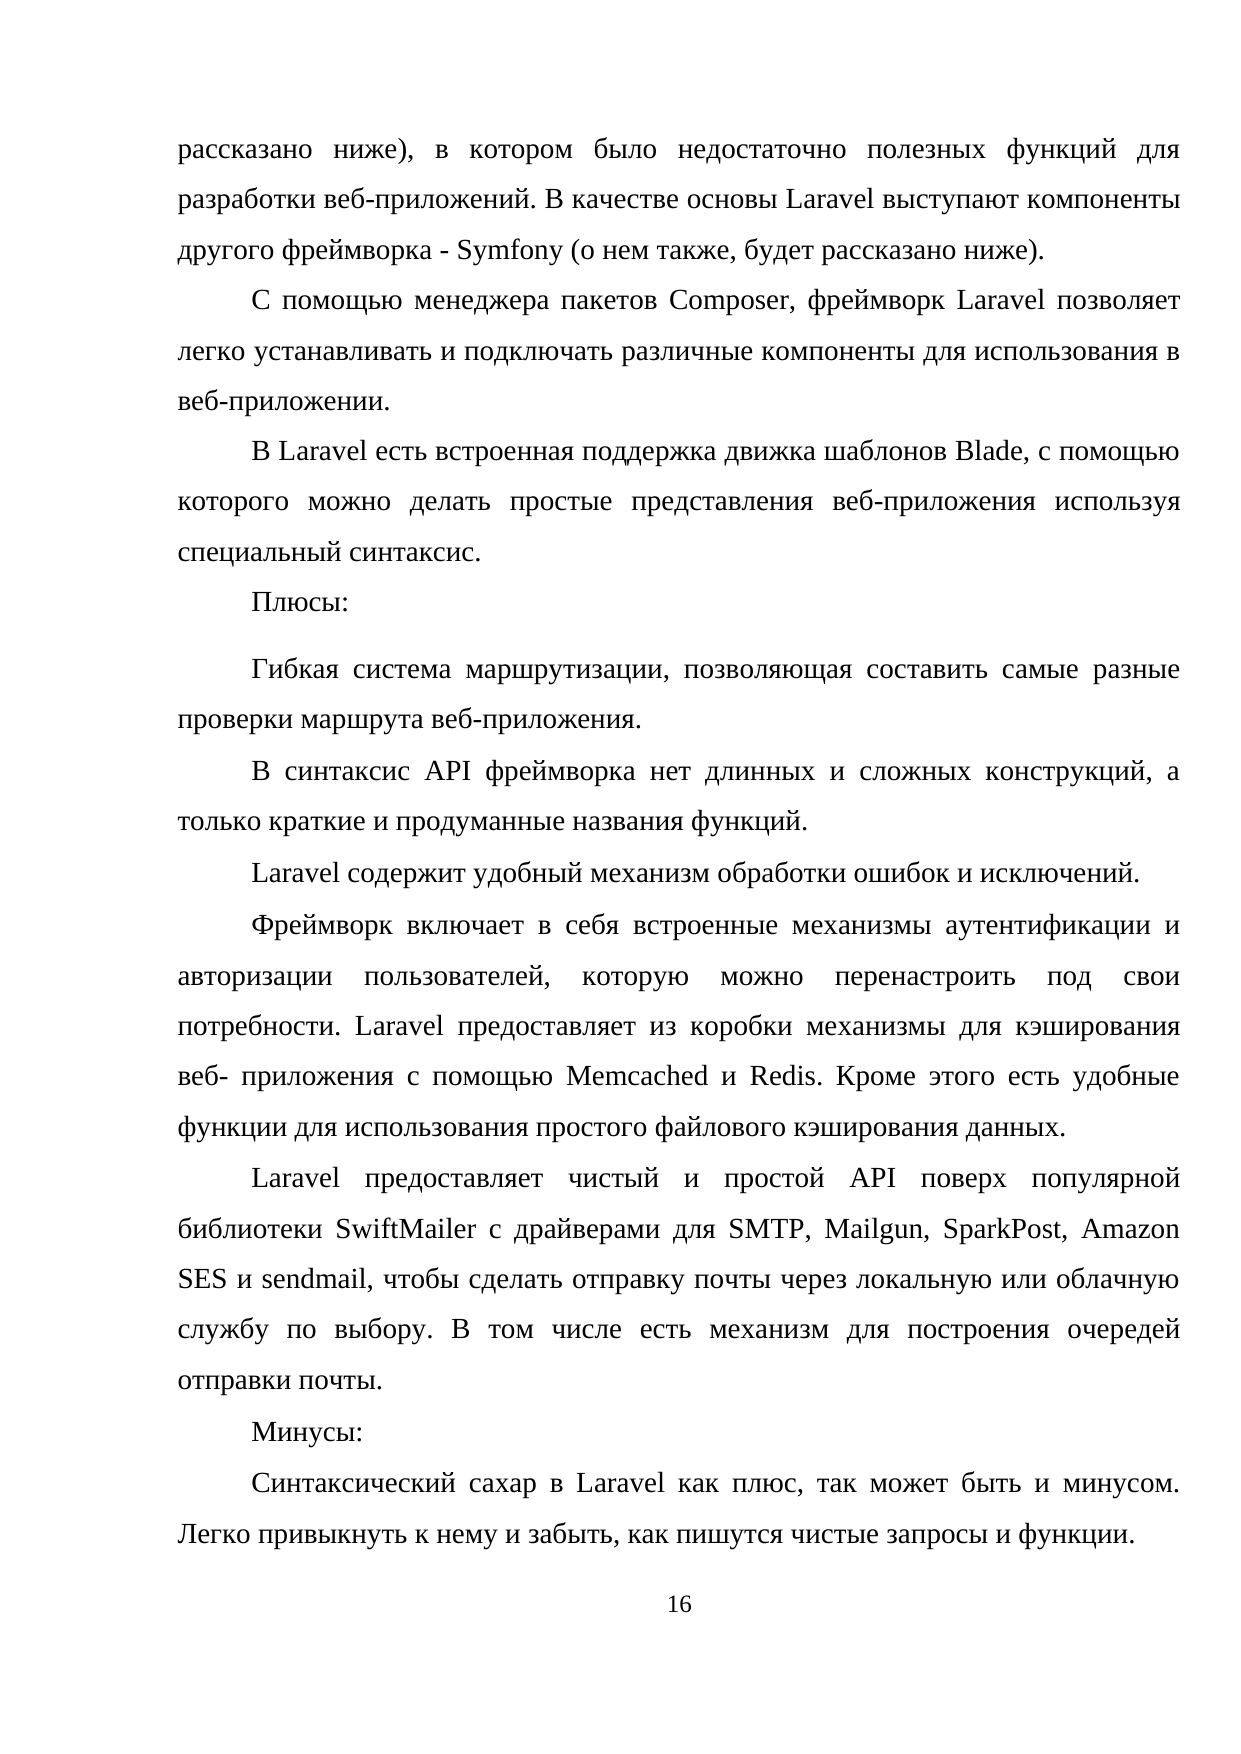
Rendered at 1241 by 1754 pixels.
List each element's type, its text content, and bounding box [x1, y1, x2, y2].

text В синтаксис API фреймворка нет длинных и сложных конструкций, а только краткие и продуманные названия функций. [177, 753, 1181, 837]
text В Laravel есть встроенная поддержка движка шаблонов Blade, с помощью которого можно делать простые представления веб-приложения используя специальный синтаксис. [177, 433, 1181, 567]
text Гибкая система маршрутизации, позволяющая составить самые разные проверки маршрута веб-приложения. [177, 651, 1181, 735]
text Плюсы: [177, 584, 1181, 618]
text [177, 131, 1181, 266]
text Laravel предоставляет чистый и простой API поверх популярной библиотеки SwiftMailer с драйверами для SMTP, Mailgun, SparkPost, Amazon SES и sendmail, чтобы сделать отправку почты через локальную или облачную службу по выбору. В том числе есть механизм для построения очередей отправки почты. [177, 1161, 1181, 1395]
text С помощью менеджера пакетов Composer, фреймворк Laravel позволяет легко устанавливать и подключать различные компоненты для использования в веб-приложении. [177, 282, 1181, 416]
text Синтаксический сахар в Laravel как плюс, так может быть и минусом. Легко привыкнуть к нему и забыть, как пишутся чистые запросы и функции. [177, 1466, 1181, 1549]
text Минусы: [177, 1414, 1181, 1447]
text Laravel содержит удобный механизм обработки ошибок и исключений. [177, 856, 1181, 889]
text Фреймворк включает в себя встроенные механизмы аутентификации и авторизации пользователей, которую можно перенастроить под свои потребности. Laravel предоставляет из коробки механизмы для кэширования веб- приложения с помощью Memcached и Redis. Кроме этого есть удобные функции для использования простого файлового кэширования данных. [177, 907, 1181, 1142]
